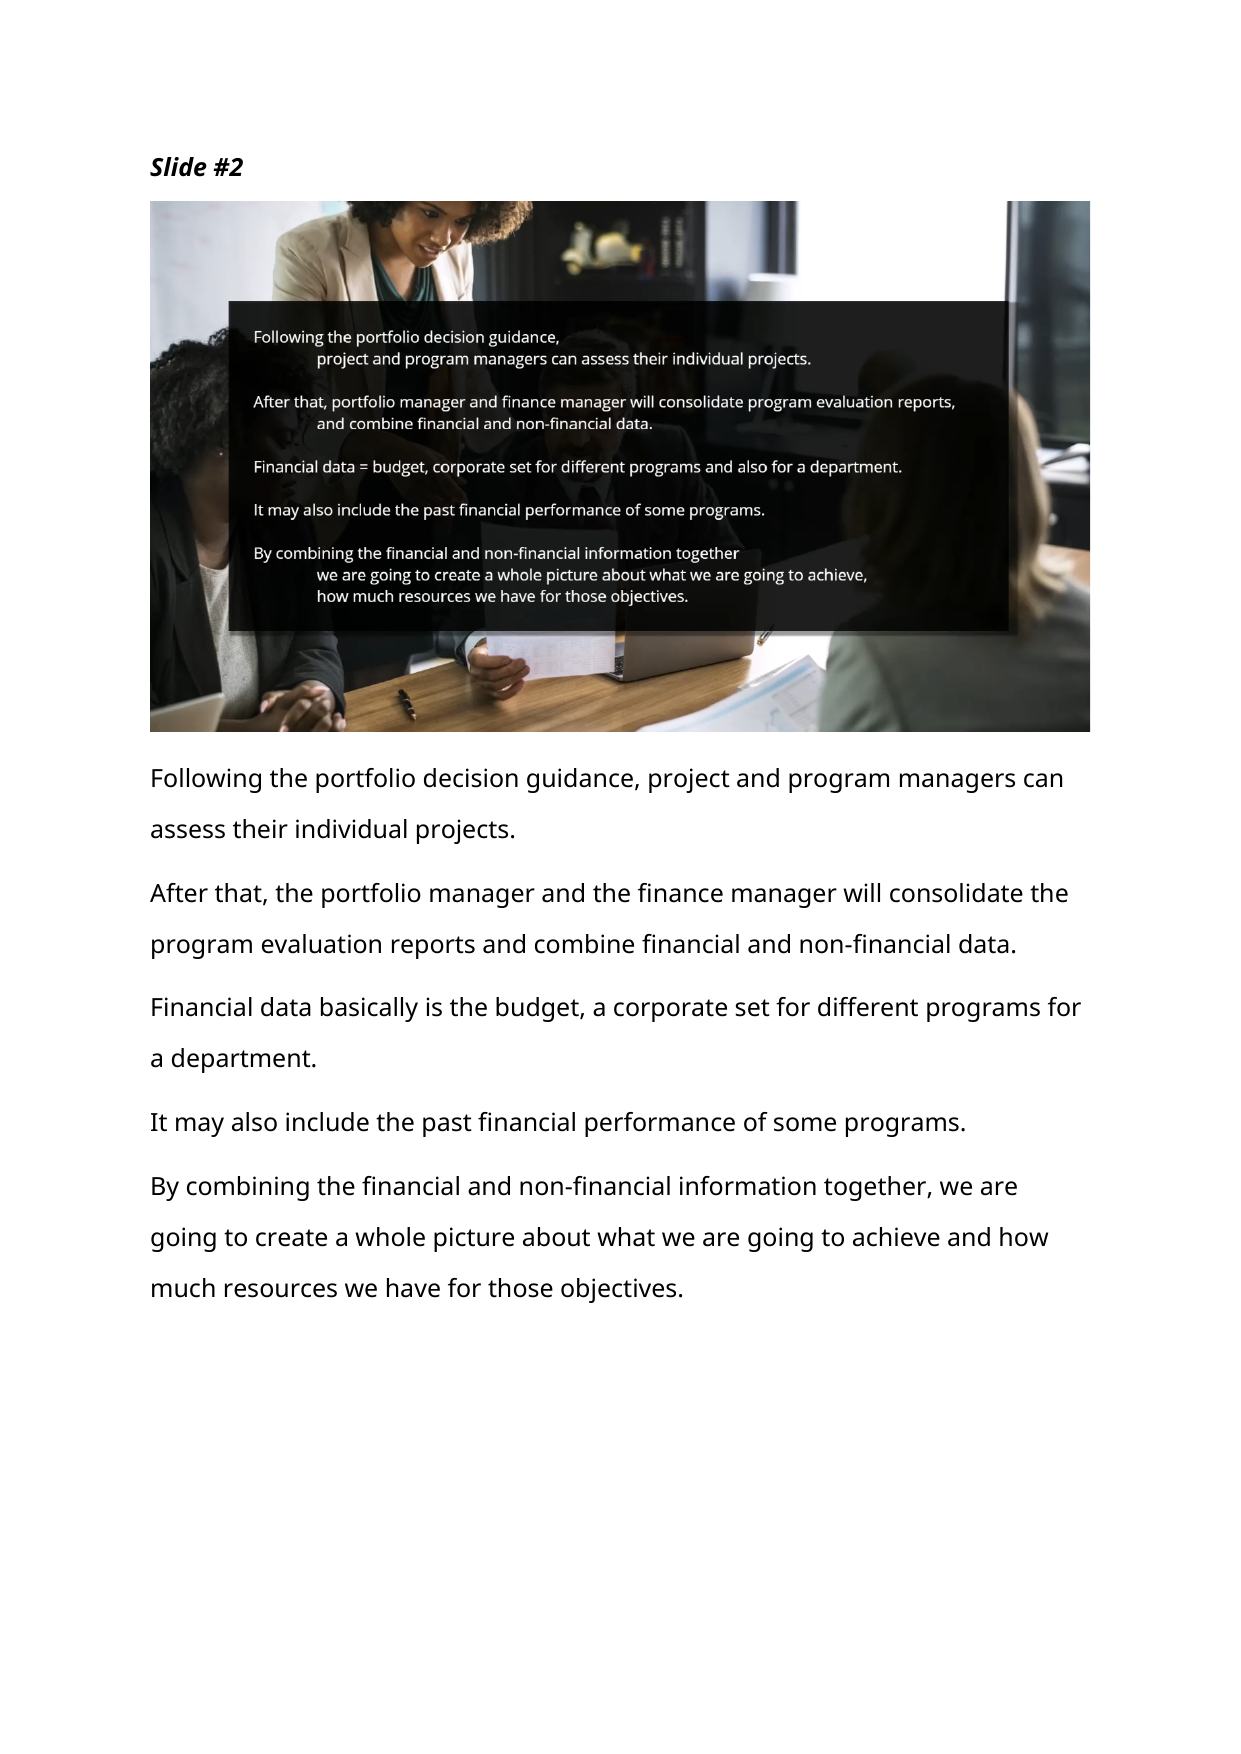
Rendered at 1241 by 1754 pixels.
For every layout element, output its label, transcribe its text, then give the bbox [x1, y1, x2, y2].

text After that, the portfolio manager and the finance manager will consolidate the program evaluation reports and combine financial and non-financial data. [150, 875, 1090, 961]
text By combining the financial and non-financial information together, we are going to create a whole picture about what we are going to achieve and how much resources we have for those objectives. [150, 1168, 1090, 1304]
picture [150, 201, 1091, 732]
subtitle Slide #2 [150, 150, 1090, 201]
text Financial data basically is the budget, a corporate set for different programs for a department. [150, 990, 1090, 1075]
text Following the portfolio decision guidance, project and program managers can assess their individual projects. [150, 761, 1090, 846]
text It may also include the past financial performance of some programs. [150, 1104, 1090, 1139]
